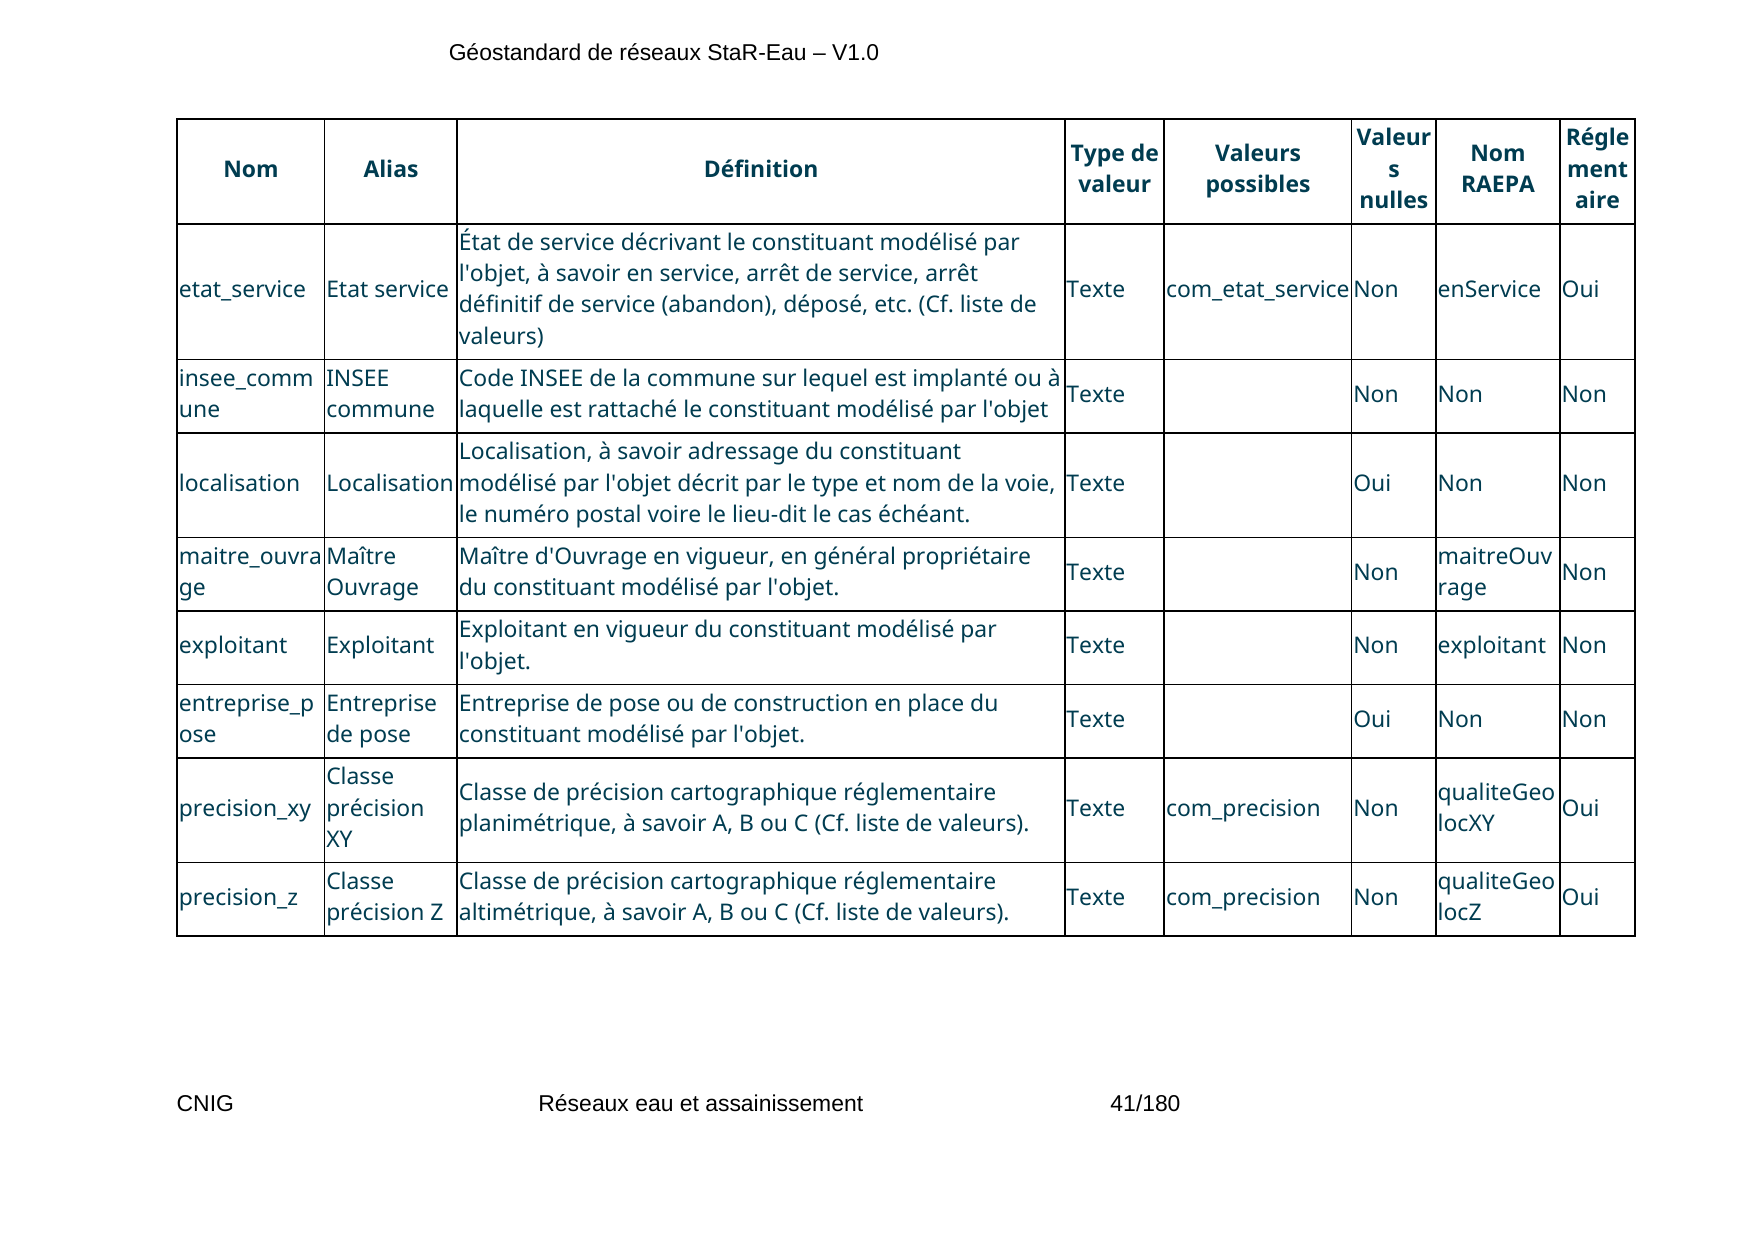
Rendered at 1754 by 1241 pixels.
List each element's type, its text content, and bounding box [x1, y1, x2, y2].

table_cell exploitant [178, 612, 324, 684]
table_cell Oui [1352, 685, 1435, 757]
table_cell etat_service [178, 225, 324, 359]
table_cell Entreprise de pose ou de construction en place du constituant modélisé par l'objet. [458, 685, 1064, 757]
table_header Type de valeur [1066, 120, 1163, 223]
table_cell Texte [1066, 360, 1163, 432]
table_cell exploitant [1437, 612, 1559, 684]
table_cell Non [1561, 360, 1634, 432]
table_cell localisation [178, 434, 324, 537]
table_cell Texte [1066, 225, 1163, 359]
table_cell Non [1437, 360, 1559, 432]
table_cell Non [1437, 434, 1559, 537]
table_cell Oui [1561, 225, 1634, 359]
table_cell Oui [1352, 434, 1435, 537]
table_cell Exploitant en vigueur du constituant modélisé par l'objet. [458, 612, 1064, 684]
table_cell insee_commune [178, 360, 324, 432]
table_cell Classe précision XY [325, 759, 456, 862]
table_cell enService [1437, 225, 1559, 359]
table_cell Non [1352, 759, 1435, 862]
table_cell Code INSEE de la commune sur lequel est implanté ou à laquelle est rattaché le constituant modélisé par l'objet [458, 360, 1064, 432]
table_header Nom RAEPA [1437, 120, 1559, 223]
table_cell Classe de précision cartographique réglementaire altimétrique, à savoir A, B ou C (Cf. liste de valeurs). [458, 863, 1064, 935]
table_cell Localisation, à savoir adressage du constituant modélisé par l'objet décrit par le type et nom de la voie, le numéro postal voire le lieu-dit le cas échéant. [458, 434, 1064, 537]
table_cell precision_xy [178, 759, 324, 862]
table_cell Maître Ouvrage [325, 538, 456, 610]
table_cell Non [1561, 434, 1634, 537]
table_cell entreprise_pose [178, 685, 324, 757]
table_header Nom [178, 120, 324, 223]
table_cell [1165, 538, 1351, 610]
table_cell Non [1352, 360, 1435, 432]
table_cell Texte [1066, 685, 1163, 757]
table_cell Texte [1066, 759, 1163, 862]
table_cell Texte [1066, 612, 1163, 684]
table_cell Texte [1066, 863, 1163, 935]
table_cell Classe de précision cartographique réglementaire planimétrique, à savoir A, B ou C (Cf. liste de valeurs). [458, 759, 1064, 862]
table_cell Maître d'Ouvrage en vigueur, en général propriétaire du constituant modélisé par l'objet. [458, 538, 1064, 610]
table_cell État de service décrivant le constituant modélisé par l'objet, à savoir en service, arrêt de service, arrêt définitif de service (abandon), déposé, etc. (Cf. liste de valeurs) [458, 225, 1064, 359]
table_cell Non [1437, 685, 1559, 757]
table_cell Localisation [325, 434, 456, 537]
table_cell com_etat_service [1165, 225, 1351, 359]
table_cell [1165, 685, 1351, 757]
table_header Valeurs possibles [1165, 120, 1351, 223]
table_cell Texte [1066, 434, 1163, 537]
table_cell com_precision [1165, 759, 1351, 862]
table_cell Entreprise de pose [325, 685, 456, 757]
table_header Réglementaire [1561, 120, 1634, 223]
table_cell qualiteGeolocXY [1437, 759, 1559, 862]
table_cell Exploitant [325, 612, 456, 684]
table_header Alias [325, 120, 456, 223]
table_cell Oui [1561, 863, 1634, 935]
table_cell Non [1352, 863, 1435, 935]
table_cell Classe précision Z [325, 863, 456, 935]
table_cell maitre_ouvrage [178, 538, 324, 610]
table_cell Etat service [325, 225, 456, 359]
table_cell [1165, 360, 1351, 432]
table_cell maitreOuvrage [1437, 538, 1559, 610]
table_cell Texte [1066, 538, 1163, 610]
table_cell Non [1561, 612, 1634, 684]
table_cell qualiteGeolocZ [1437, 863, 1559, 935]
table_cell INSEE commune [325, 360, 456, 432]
table_cell Non [1561, 538, 1634, 610]
table_cell Non [1352, 538, 1435, 610]
table_cell com_precision [1165, 863, 1351, 935]
table_cell Non [1352, 612, 1435, 684]
table_cell Non [1561, 685, 1634, 757]
table_cell [1165, 612, 1351, 684]
table_cell precision_z [178, 863, 324, 935]
table_header Valeurs nulles [1352, 120, 1435, 223]
table_cell Non [1352, 225, 1435, 359]
table_cell [1165, 434, 1351, 537]
table_header Définition [458, 120, 1064, 223]
table_cell Oui [1561, 759, 1634, 862]
